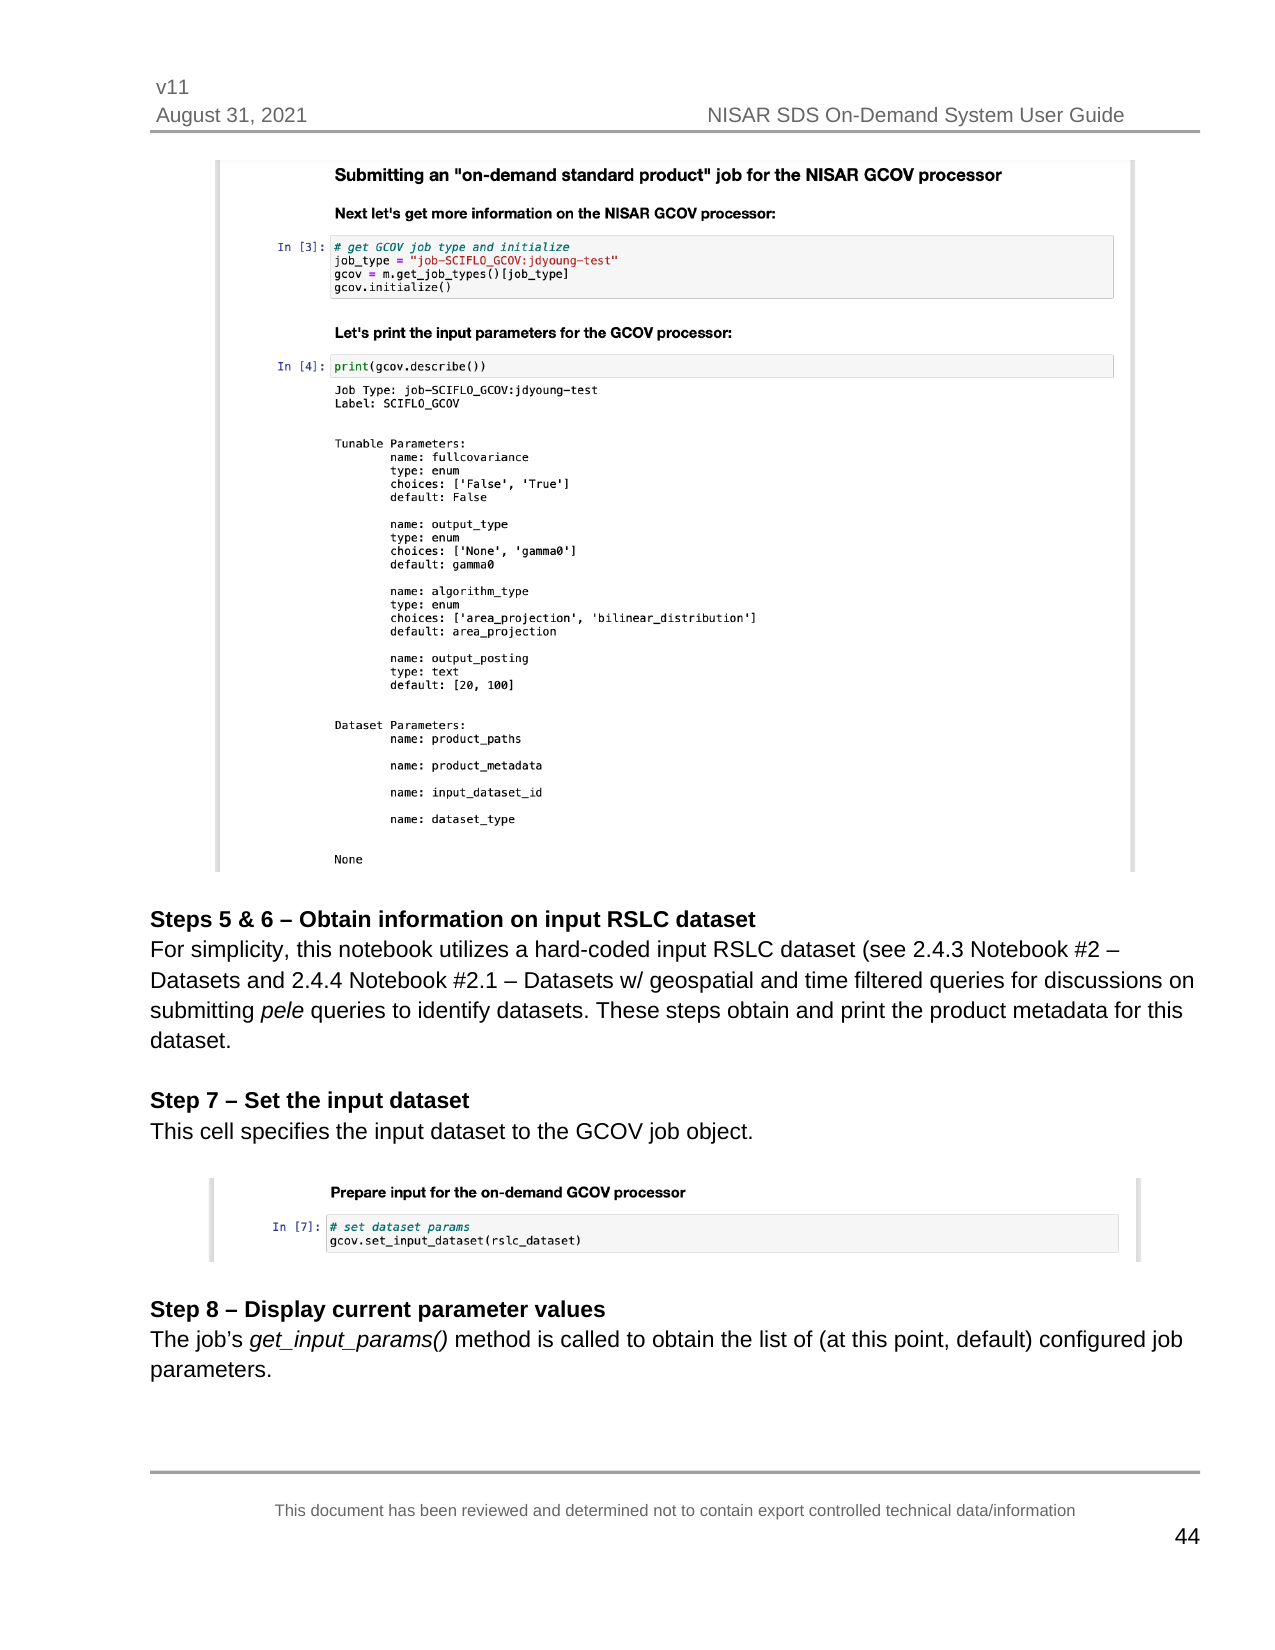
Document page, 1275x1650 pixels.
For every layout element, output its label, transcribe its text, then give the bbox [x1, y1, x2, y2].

text Steps 5 & 6 – Obtain information on input RSLC dataset [150, 906, 1200, 932]
text Step 8 – Display current parameter values [150, 1296, 1200, 1322]
text For simplicity, this notebook utilizes a hard-coded input RSLC dataset (see 2.4.3 Notebook #2 – Datasets and 2.4.4 Notebook #2.1 – Datasets w/ geospatial and time filtered queries for discussions on submitting pele queries to identify datasets. These steps obtain and print the product metadata for this dataset. [150, 936, 1200, 1053]
picture [215, 160, 1136, 872]
text Step 7 – Set the input dataset [150, 1087, 1200, 1114]
text The job’s get_input_params() method is called to obtain the list of (at this point, default) configured job parameters. [150, 1326, 1200, 1383]
picture [208, 1178, 1142, 1262]
text This cell specifies the input dataset to the GCOV job object. [150, 1118, 1200, 1144]
